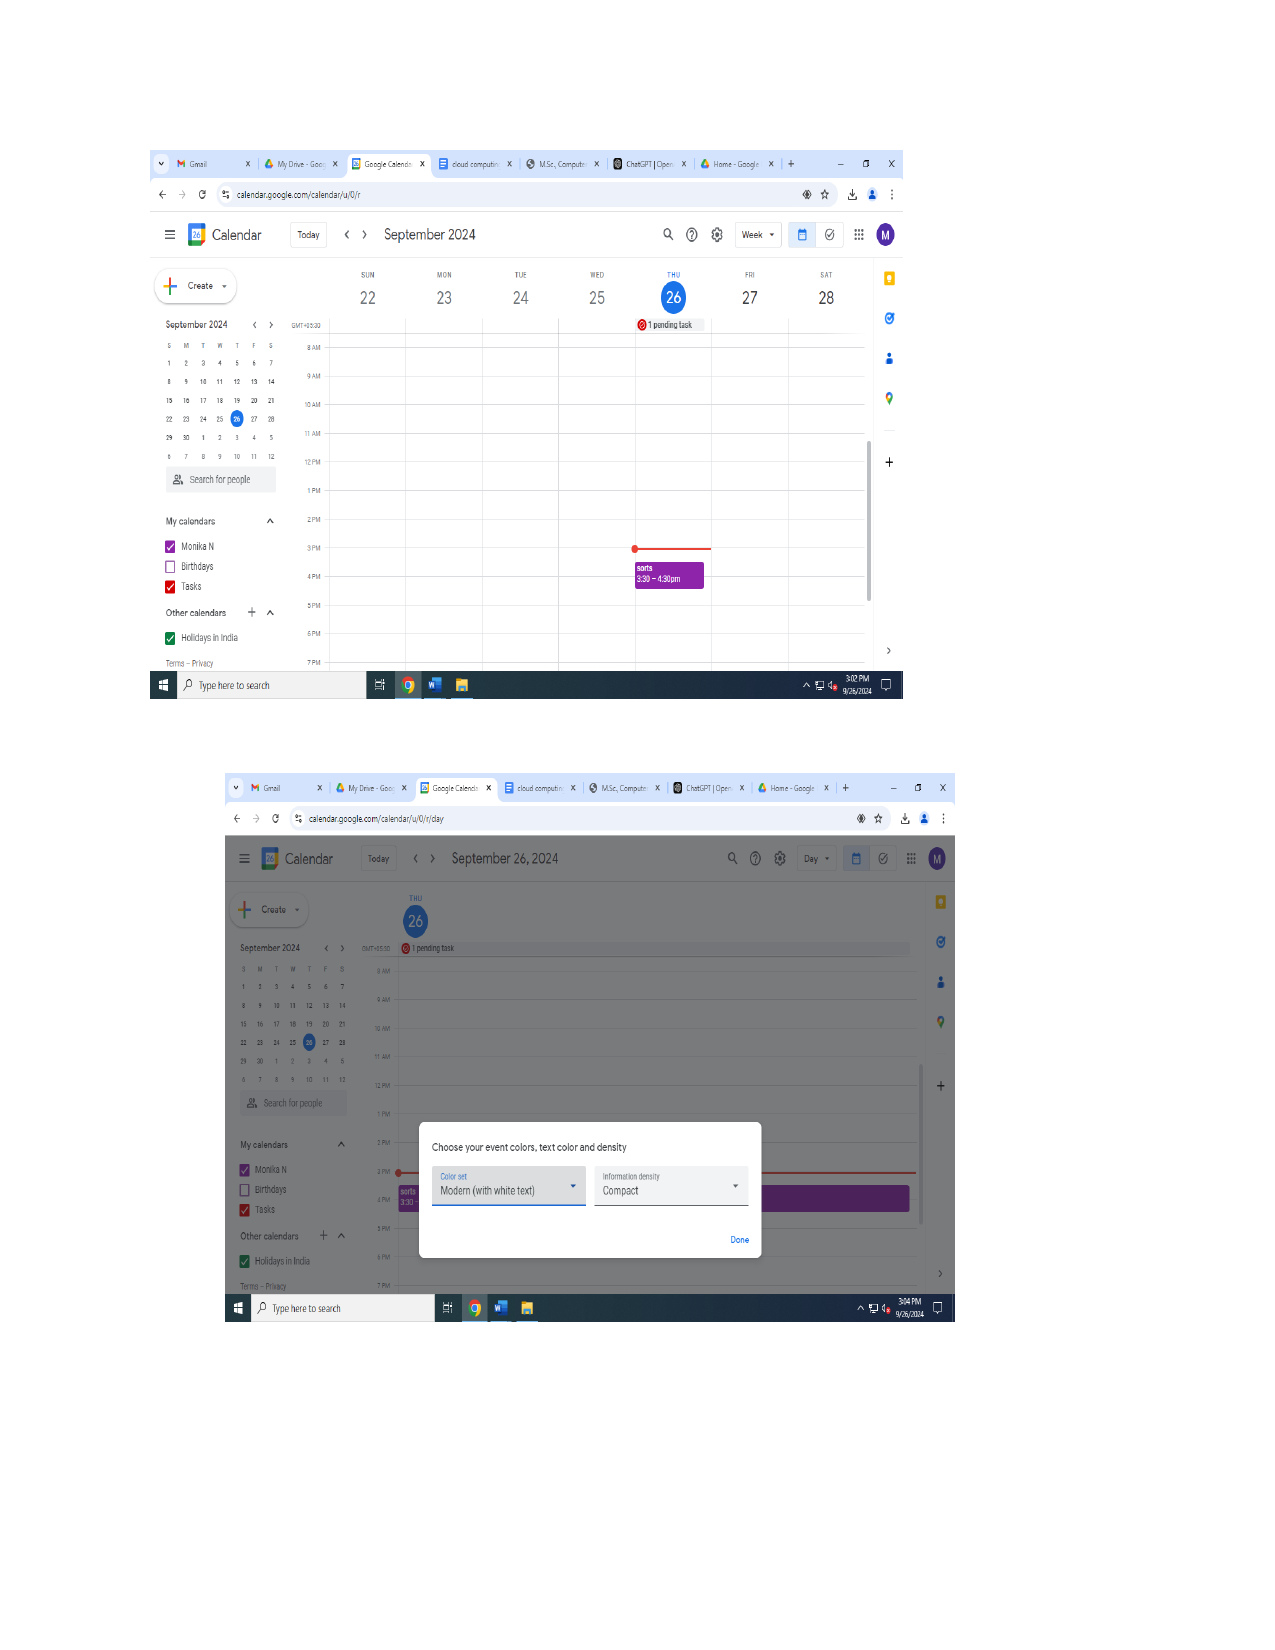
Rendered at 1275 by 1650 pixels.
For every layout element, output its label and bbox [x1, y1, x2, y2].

picture [150, 150, 903, 699]
picture [225, 773, 955, 1322]
